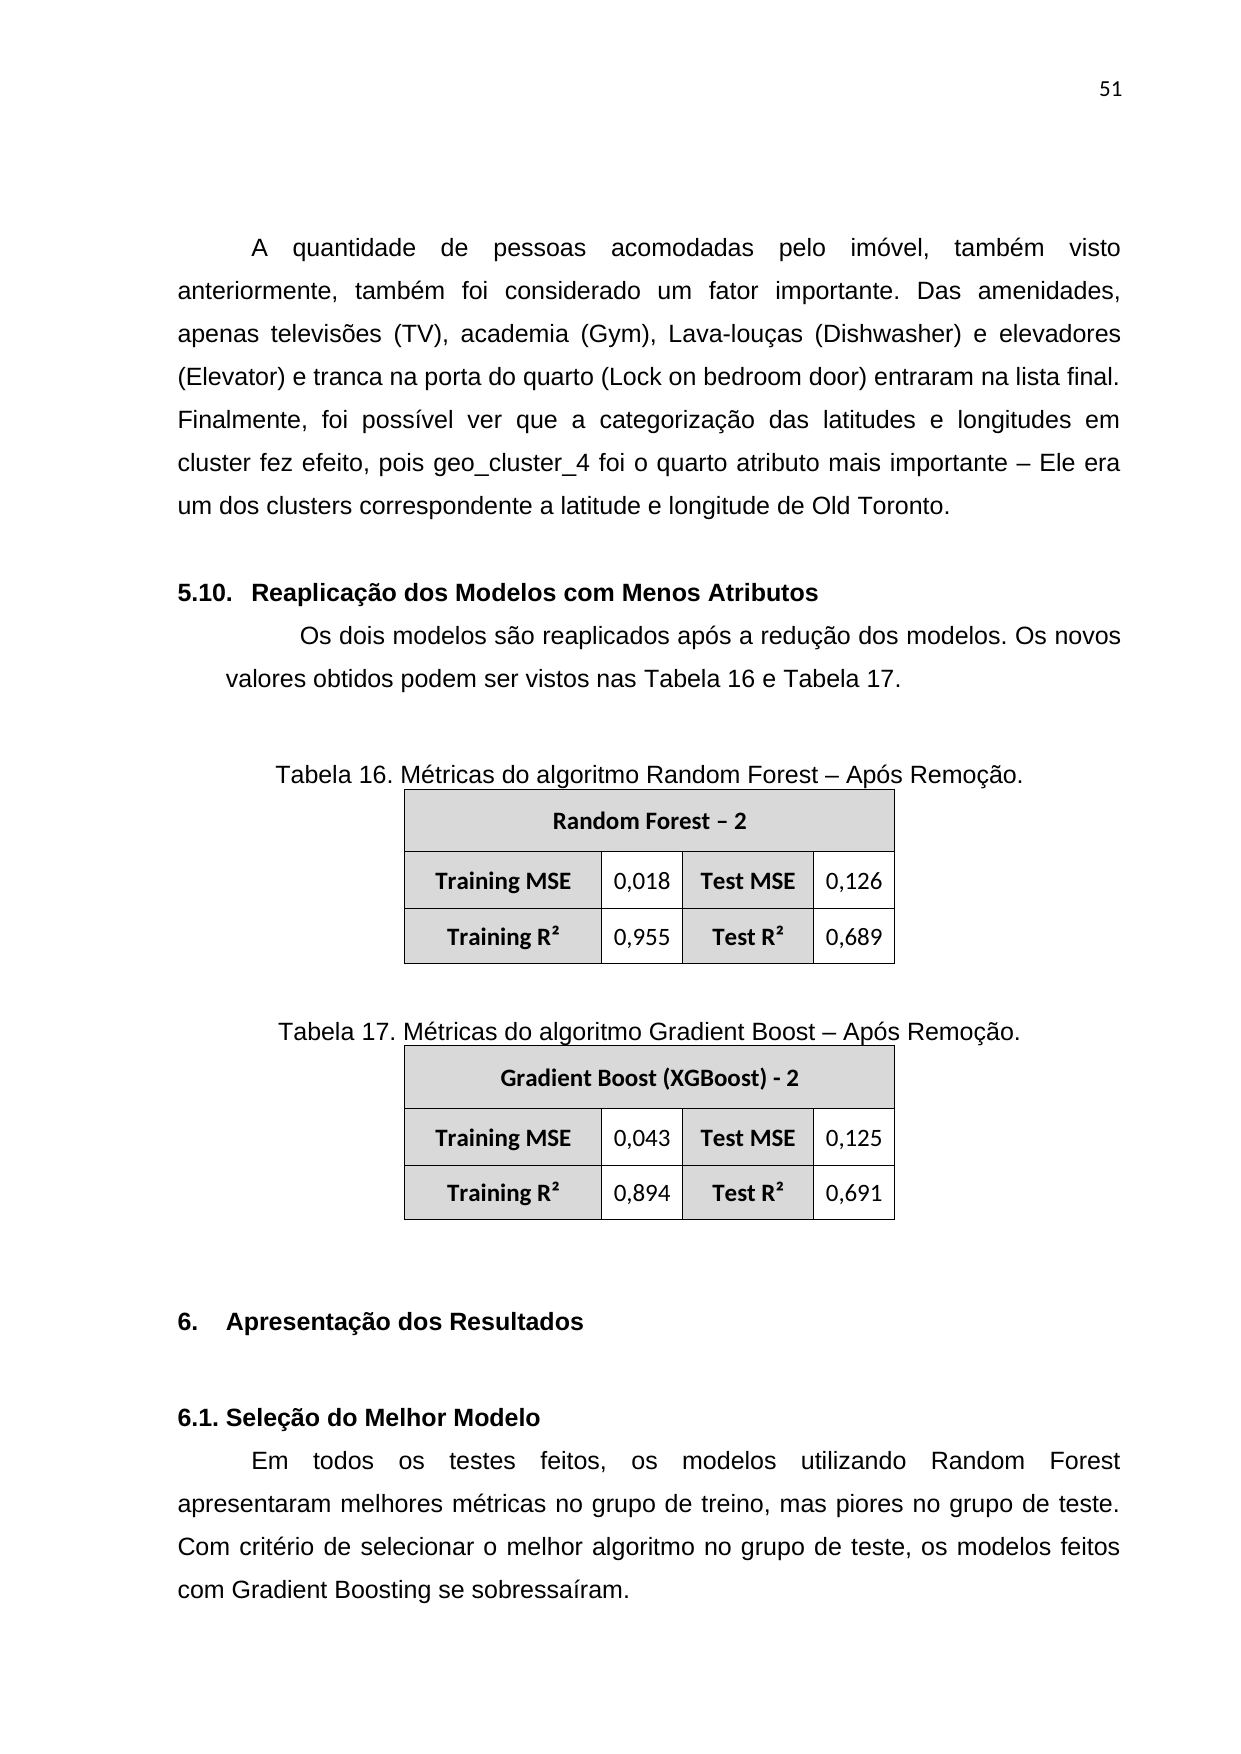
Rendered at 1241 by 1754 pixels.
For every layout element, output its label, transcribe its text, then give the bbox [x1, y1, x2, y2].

text A quantidade de pessoas acomodadas pelo imóvel, também visto anteriormente, também foi considerado um fator importante. Das amenidades, apenas televisões (TV), academia (Gym), Lava-louças (Dishwasher) e elevadores (Elevator) e tranca na porta do quarto (Lock on bedroom door) entraram na lista final. Finalmente, foi possível ver que a categorização das latitudes e longitudes em cluster fez efeito, pois geo_cluster_4 foi o quarto atributo mais importante – Ele era um dos clusters correspondente a latitude e longitude de Old Toronto. [177, 233, 1122, 520]
table_cell Test MSE [683, 1109, 813, 1165]
table_cell 0,043 [602, 1109, 682, 1165]
table_cell Test R² [683, 909, 813, 963]
table_cell 0,689 [814, 909, 894, 963]
text Os dois modelos são reaplicados após a redução dos modelos. Os novos valores obtidos podem ser vistos nas Tabela 16 e Tabela 17. [226, 621, 1122, 693]
table_cell 0,955 [602, 909, 682, 963]
subtitle Seleção do Melhor Modelo [177, 1403, 1122, 1431]
text Em todos os testes feitos, os modelos utilizando Random Forest apresentaram melhores métricas no grupo de treino, mas piores no grupo de teste. Com critério de selecionar o melhor algoritmo no grupo de teste, os modelos feitos com Gradient Boosting se sobressaíram. [177, 1446, 1122, 1604]
table_header Random Forest – 2 [405, 790, 894, 851]
table_header Gradient Boost (XGBoost) - 2 [405, 1046, 894, 1108]
table_cell 0,691 [814, 1166, 894, 1219]
subtitle Reaplicação dos Modelos com Menos Atributos [177, 578, 1122, 606]
table_cell 0,894 [602, 1166, 682, 1219]
table_cell Test R² [683, 1166, 813, 1219]
table_cell Training R² [405, 1166, 601, 1219]
table_cell 0,018 [602, 852, 682, 908]
table_cell Training R² [405, 909, 601, 963]
table_cell 0,125 [814, 1109, 894, 1165]
table_cell Test MSE [683, 852, 813, 908]
table_cell Training MSE [405, 1109, 601, 1165]
table_cell Training MSE [405, 852, 601, 908]
text Tabela 16. Métricas do algoritmo Random Forest – Após Remoção. [177, 760, 1122, 789]
subtitle Apresentação dos Resultados [177, 1307, 1122, 1335]
table_cell 0,126 [814, 852, 894, 908]
text Tabela 17. Métricas do algoritmo Gradient Boost – Após Remoção. [177, 1017, 1122, 1045]
